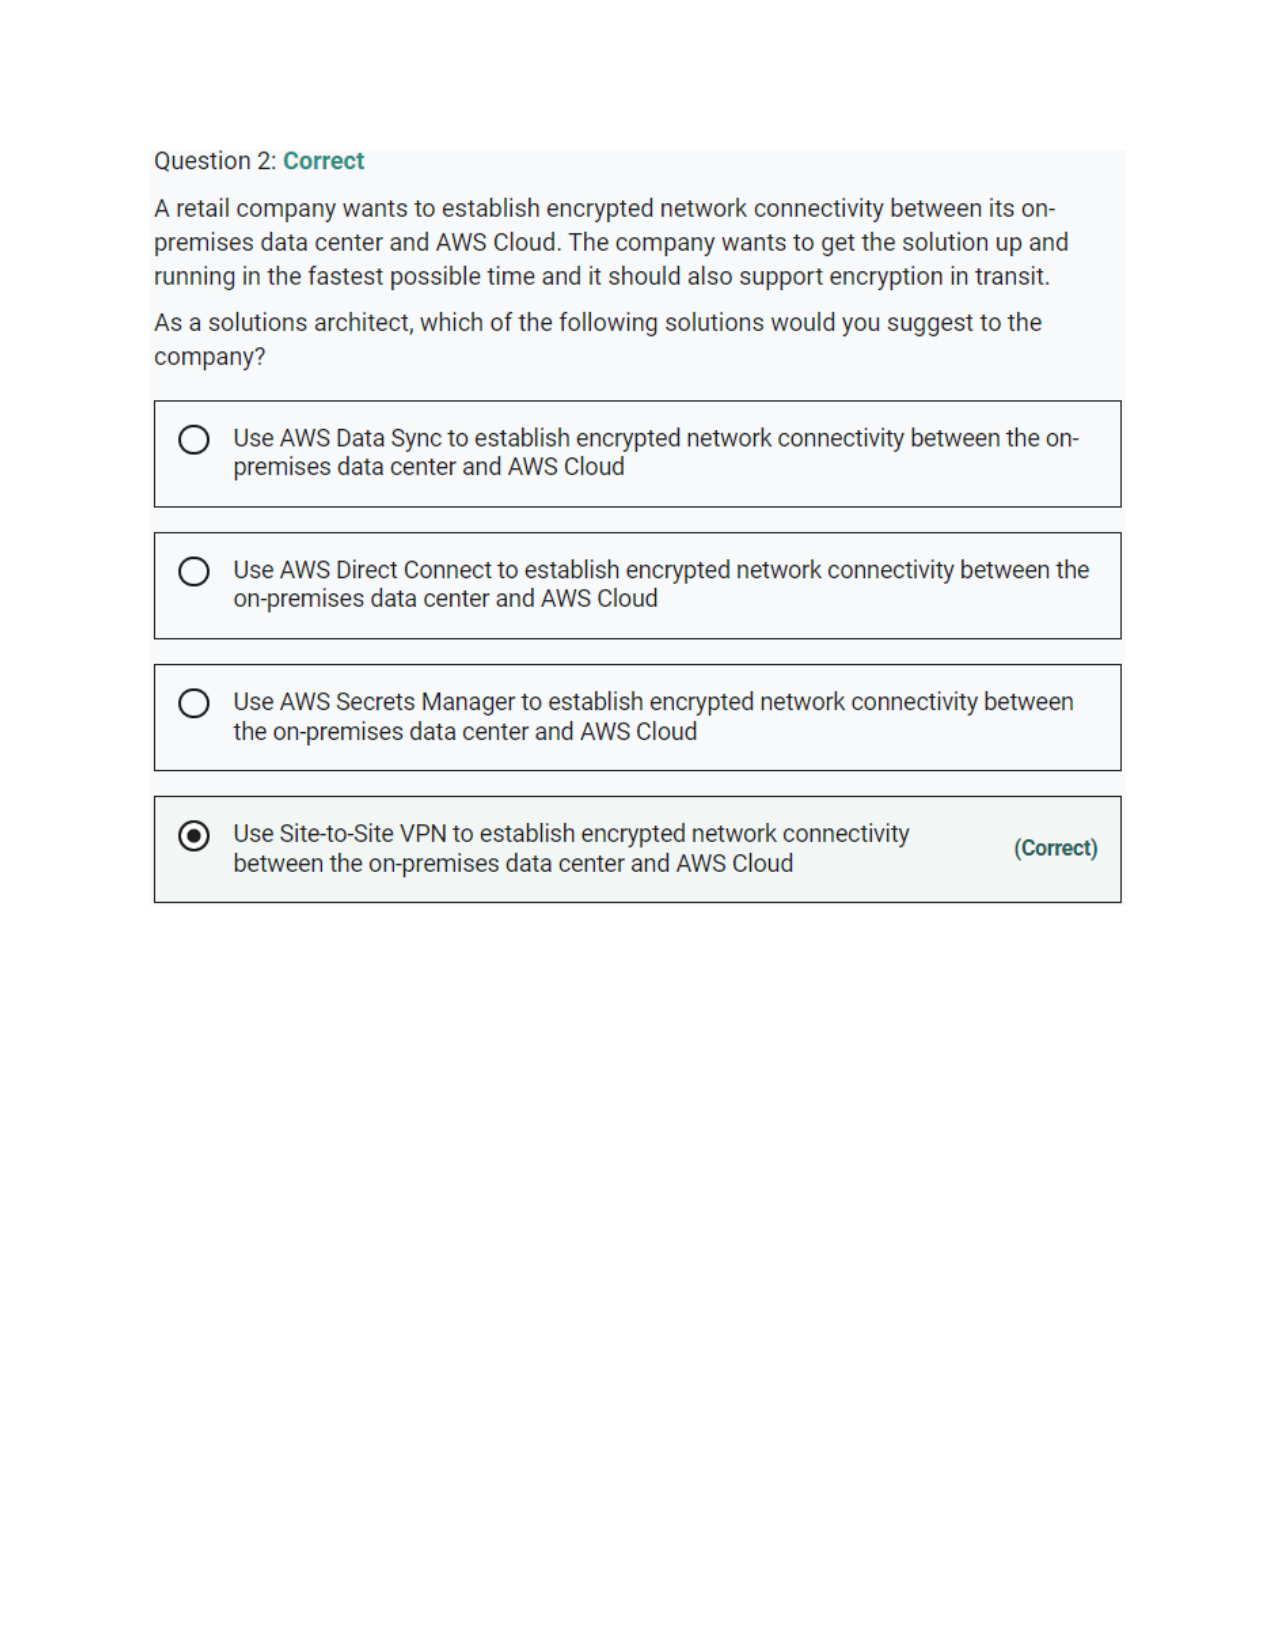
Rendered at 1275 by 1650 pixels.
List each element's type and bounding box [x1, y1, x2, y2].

picture [150, 150, 1125, 906]
